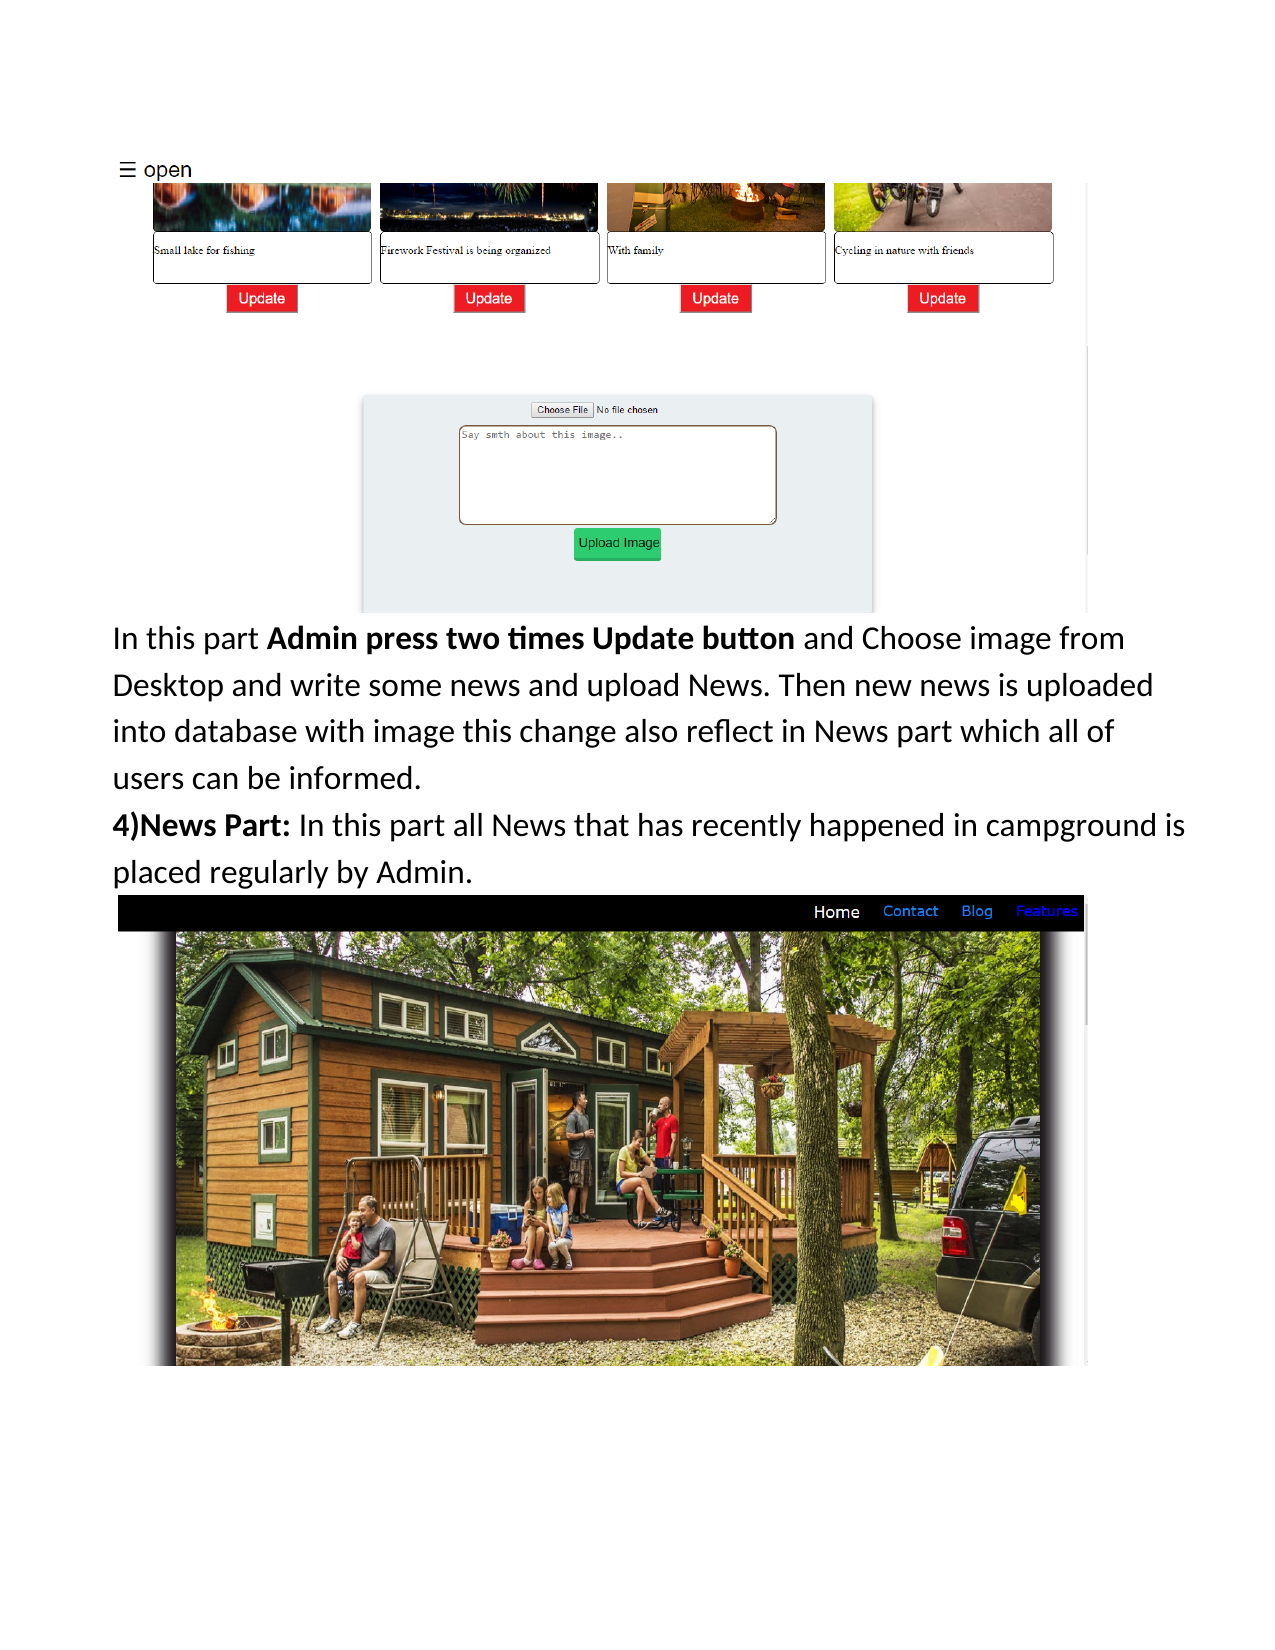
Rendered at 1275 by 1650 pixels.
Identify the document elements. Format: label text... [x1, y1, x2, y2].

picture [112, 895, 1088, 1366]
list In this part Admin press two times Update button and Choose image from Desktop and write some news and upload News. Then new news is uploaded into database with image this change also reflect in News part which all of users can be informed. [112, 617, 1191, 798]
picture [112, 150, 1088, 613]
